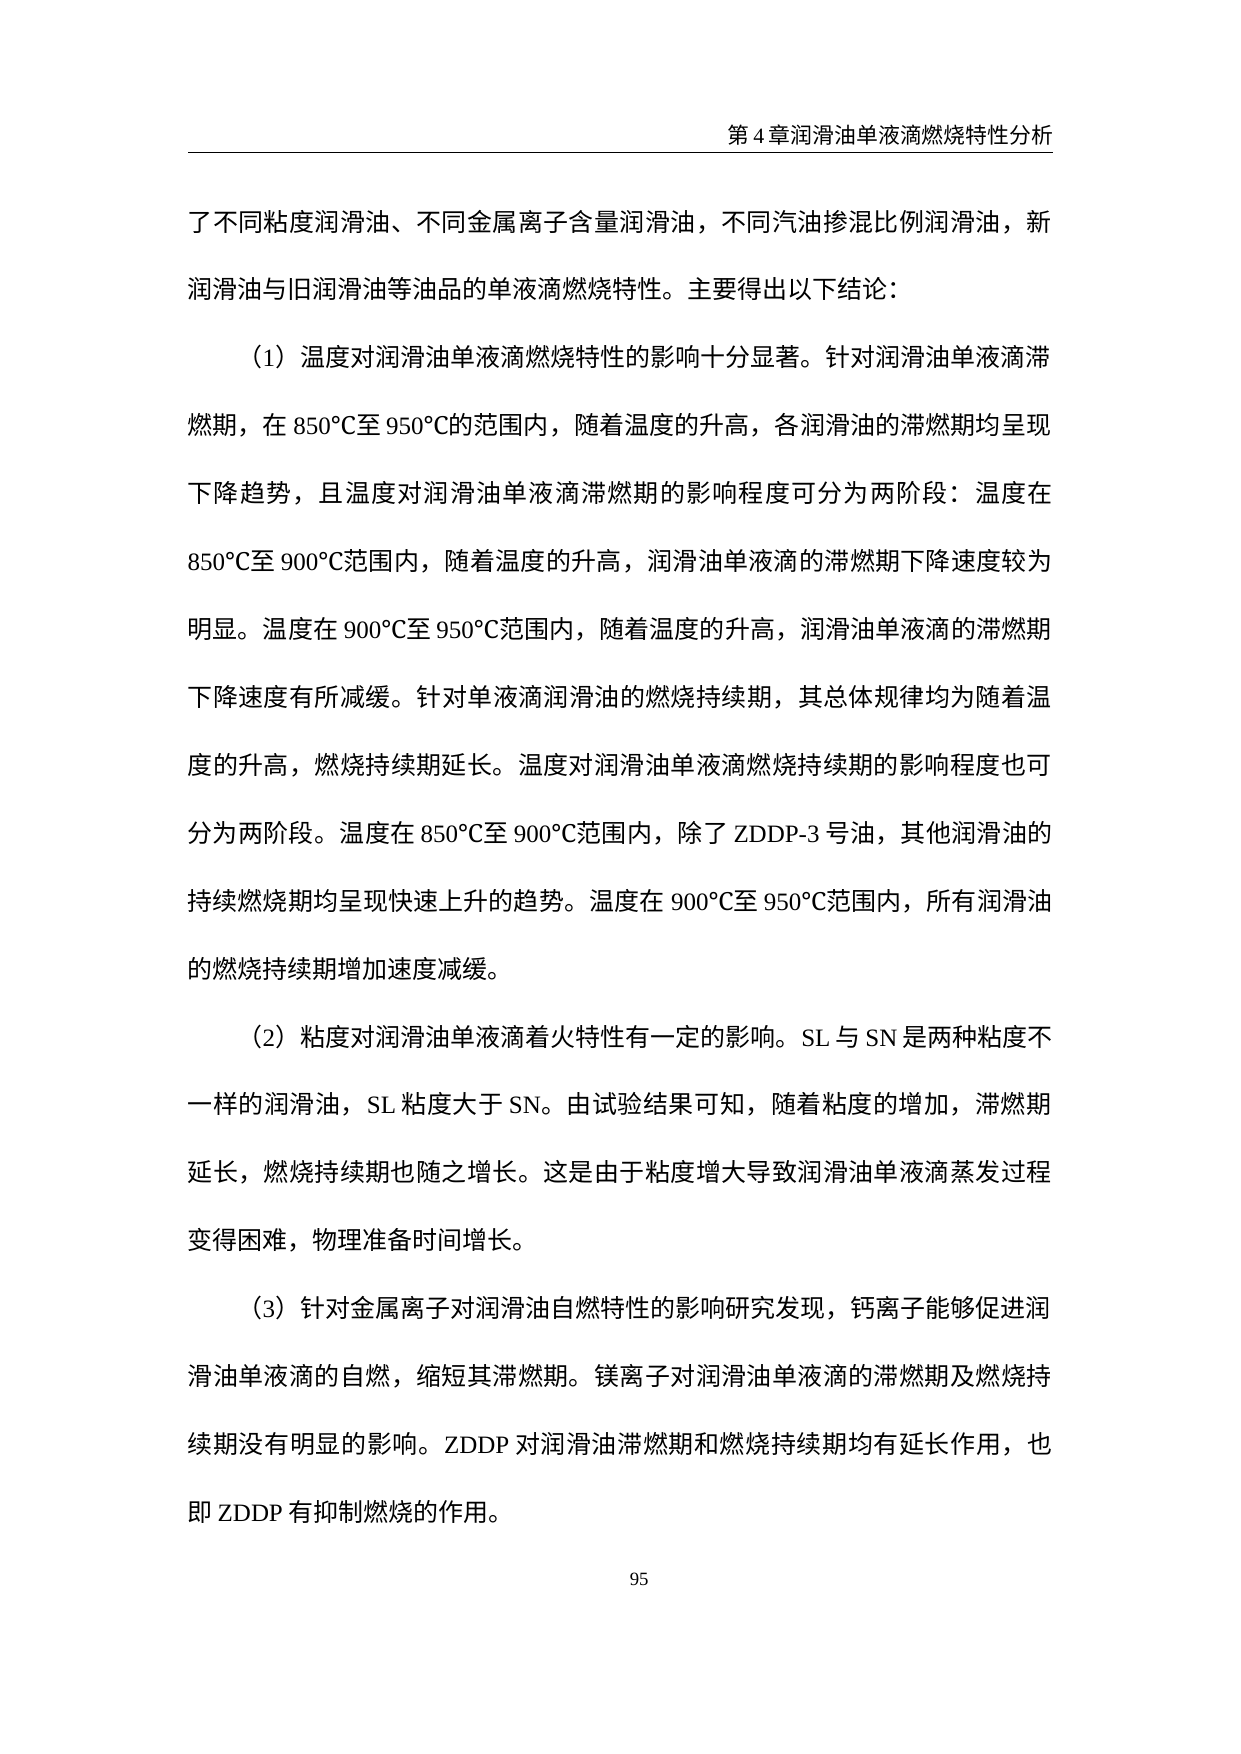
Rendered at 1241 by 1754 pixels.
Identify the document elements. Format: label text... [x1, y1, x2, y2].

text （2）粘度对润滑油单液滴着火特性有一定的影响。SL与SN是两种粘度不一样的润滑油，SL粘度大于SN。由试验结果可知，随着粘度的增加，滞燃期延长，燃烧持续期也随之增长。这是由于粘度增大导致润滑油单液滴蒸发过程变得困难，物理准备时间增长。 [187, 1001, 1053, 1273]
text （1）温度对润滑油单液滴燃烧特性的影响十分显著。针对润滑油单液滴滞燃期，在850℃至950℃的范围内，随着温度的升高，各润滑油的滞燃期均呈现下降趋势，且温度对润滑油单液滴滞燃期的影响程度可分为两阶段：温度在850℃至900℃范围内，随着温度的升高，润滑油单液滴的滞燃期下降速度较为明显。温度在900℃至950℃范围内，随着温度的升高，润滑油单液滴的滞燃期下降速度有所减缓。针对单液滴润滑油的燃烧持续期，其总体规律均为随着温度的升高，燃烧持续期延长。温度对润滑油单液滴燃烧持续期的影响程度也可分为两阶段。温度在850℃至900℃范围内，除了ZDDP-3号油，其他润滑油的持续燃烧期均呈现快速上升的趋势。温度在900℃至950℃范围内，所有润滑油的燃烧持续期增加速度减缓。 [187, 322, 1053, 1001]
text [187, 186, 1053, 322]
text （3）针对金属离子对润滑油自燃特性的影响研究发现，钙离子能够促进润滑油单液滴的自燃，缩短其滞燃期。镁离子对润滑油单液滴的滞燃期及燃烧持续期没有明显的影响。ZDDP对润滑油滞燃期和燃烧持续期均有延长作用，也即ZDDP有抑制燃烧的作用。 [187, 1273, 1053, 1544]
